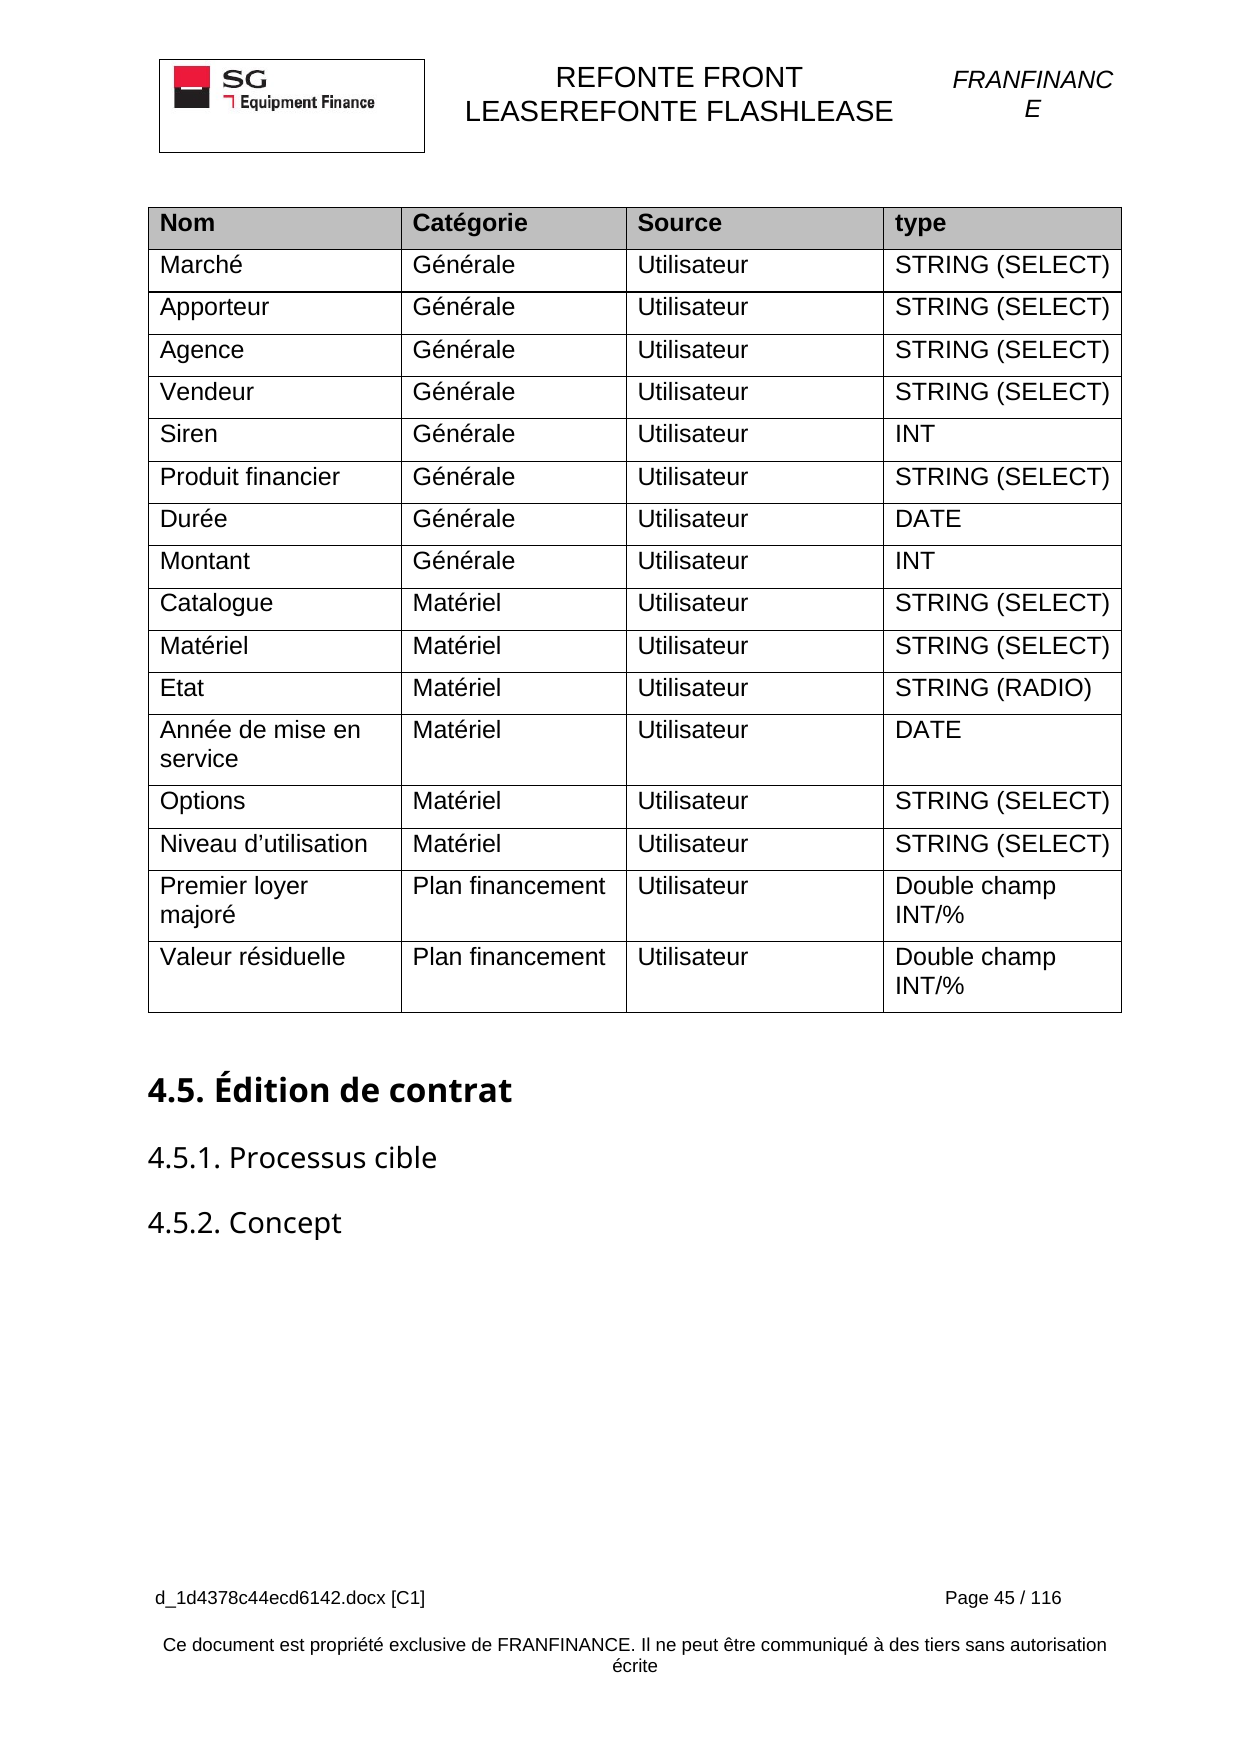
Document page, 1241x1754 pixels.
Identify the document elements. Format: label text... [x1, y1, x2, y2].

table_cell Générale [402, 250, 626, 291]
table_cell STRING (SELECT) [884, 786, 1121, 828]
table_cell Matériel [402, 786, 626, 828]
table_cell Durée [149, 504, 401, 545]
table_header type [884, 208, 1121, 249]
table_cell Générale [402, 377, 626, 418]
table_cell Générale [402, 504, 626, 545]
table_cell STRING (SELECT) [884, 335, 1121, 376]
table_cell Catalogue [149, 589, 401, 630]
table_cell Apporteur [149, 293, 401, 334]
subtitle Édition de contrat [148, 1067, 1122, 1112]
table_cell Année de mise en service [149, 715, 401, 785]
table_cell Premier loyer majoré [149, 871, 401, 941]
table_cell Utilisateur [627, 250, 883, 291]
table_cell Utilisateur [627, 377, 883, 418]
table_cell Niveau d’utilisation [149, 829, 401, 870]
table_cell Utilisateur [627, 335, 883, 376]
table_cell Utilisateur [627, 504, 883, 545]
table_cell Agence [149, 335, 401, 376]
table_cell Options [149, 786, 401, 828]
table_cell Matériel [402, 589, 626, 630]
table_cell STRING (SELECT) [884, 377, 1121, 418]
subtitle Processus cible [148, 1137, 1122, 1177]
table_cell Utilisateur [627, 631, 883, 672]
table_cell Utilisateur [627, 589, 883, 630]
subtitle Concept [148, 1202, 1122, 1242]
table_cell Plan financement [402, 871, 626, 941]
table_cell Vendeur [149, 377, 401, 418]
table_cell Utilisateur [627, 546, 883, 587]
table_cell STRING (SELECT) [884, 250, 1121, 291]
table_cell Utilisateur [627, 942, 883, 1012]
table_cell STRING (SELECT) [884, 462, 1121, 503]
table_cell Générale [402, 293, 626, 334]
table_cell Matériel [149, 631, 401, 672]
table_cell Utilisateur [627, 673, 883, 714]
table_cell STRING (SELECT) [884, 829, 1121, 870]
table_cell Produit financier [149, 462, 401, 503]
table_cell Générale [402, 462, 626, 503]
table_cell Utilisateur [627, 293, 883, 334]
table_header Nom [149, 208, 401, 249]
table_cell Matériel [402, 715, 626, 785]
table_cell INT [884, 546, 1121, 587]
table_cell DATE [884, 715, 1121, 785]
table_cell STRING (SELECT) [884, 589, 1121, 630]
table_cell Etat [149, 673, 401, 714]
table_cell Matériel [402, 631, 626, 672]
table_cell STRING (SELECT) [884, 293, 1121, 334]
table_header Catégorie [402, 208, 626, 249]
table_cell Utilisateur [627, 871, 883, 941]
table_cell Valeur résiduelle [149, 942, 401, 1012]
table_cell INT [884, 419, 1121, 461]
table_cell Marché [149, 250, 401, 291]
table_cell Matériel [402, 829, 626, 870]
table_cell Utilisateur [627, 419, 883, 461]
table_cell Utilisateur [627, 462, 883, 503]
table_cell Générale [402, 419, 626, 461]
table_cell DATE [884, 504, 1121, 545]
table_cell Utilisateur [627, 829, 883, 870]
table_cell Montant [149, 546, 401, 587]
table_cell Double champ INT/% [884, 871, 1121, 941]
table_cell Siren [149, 419, 401, 461]
table_header Source [627, 208, 883, 249]
table_cell Double champ INT/% [884, 942, 1121, 1012]
table_cell Matériel [402, 673, 626, 714]
table_cell Générale [402, 335, 626, 376]
table_cell Plan financement [402, 942, 626, 1012]
table_cell STRING (SELECT) [884, 631, 1121, 672]
table_cell Utilisateur [627, 786, 883, 828]
table_cell STRING (RADIO) [884, 673, 1121, 714]
table_cell Générale [402, 546, 626, 587]
table_cell Utilisateur [627, 715, 883, 785]
